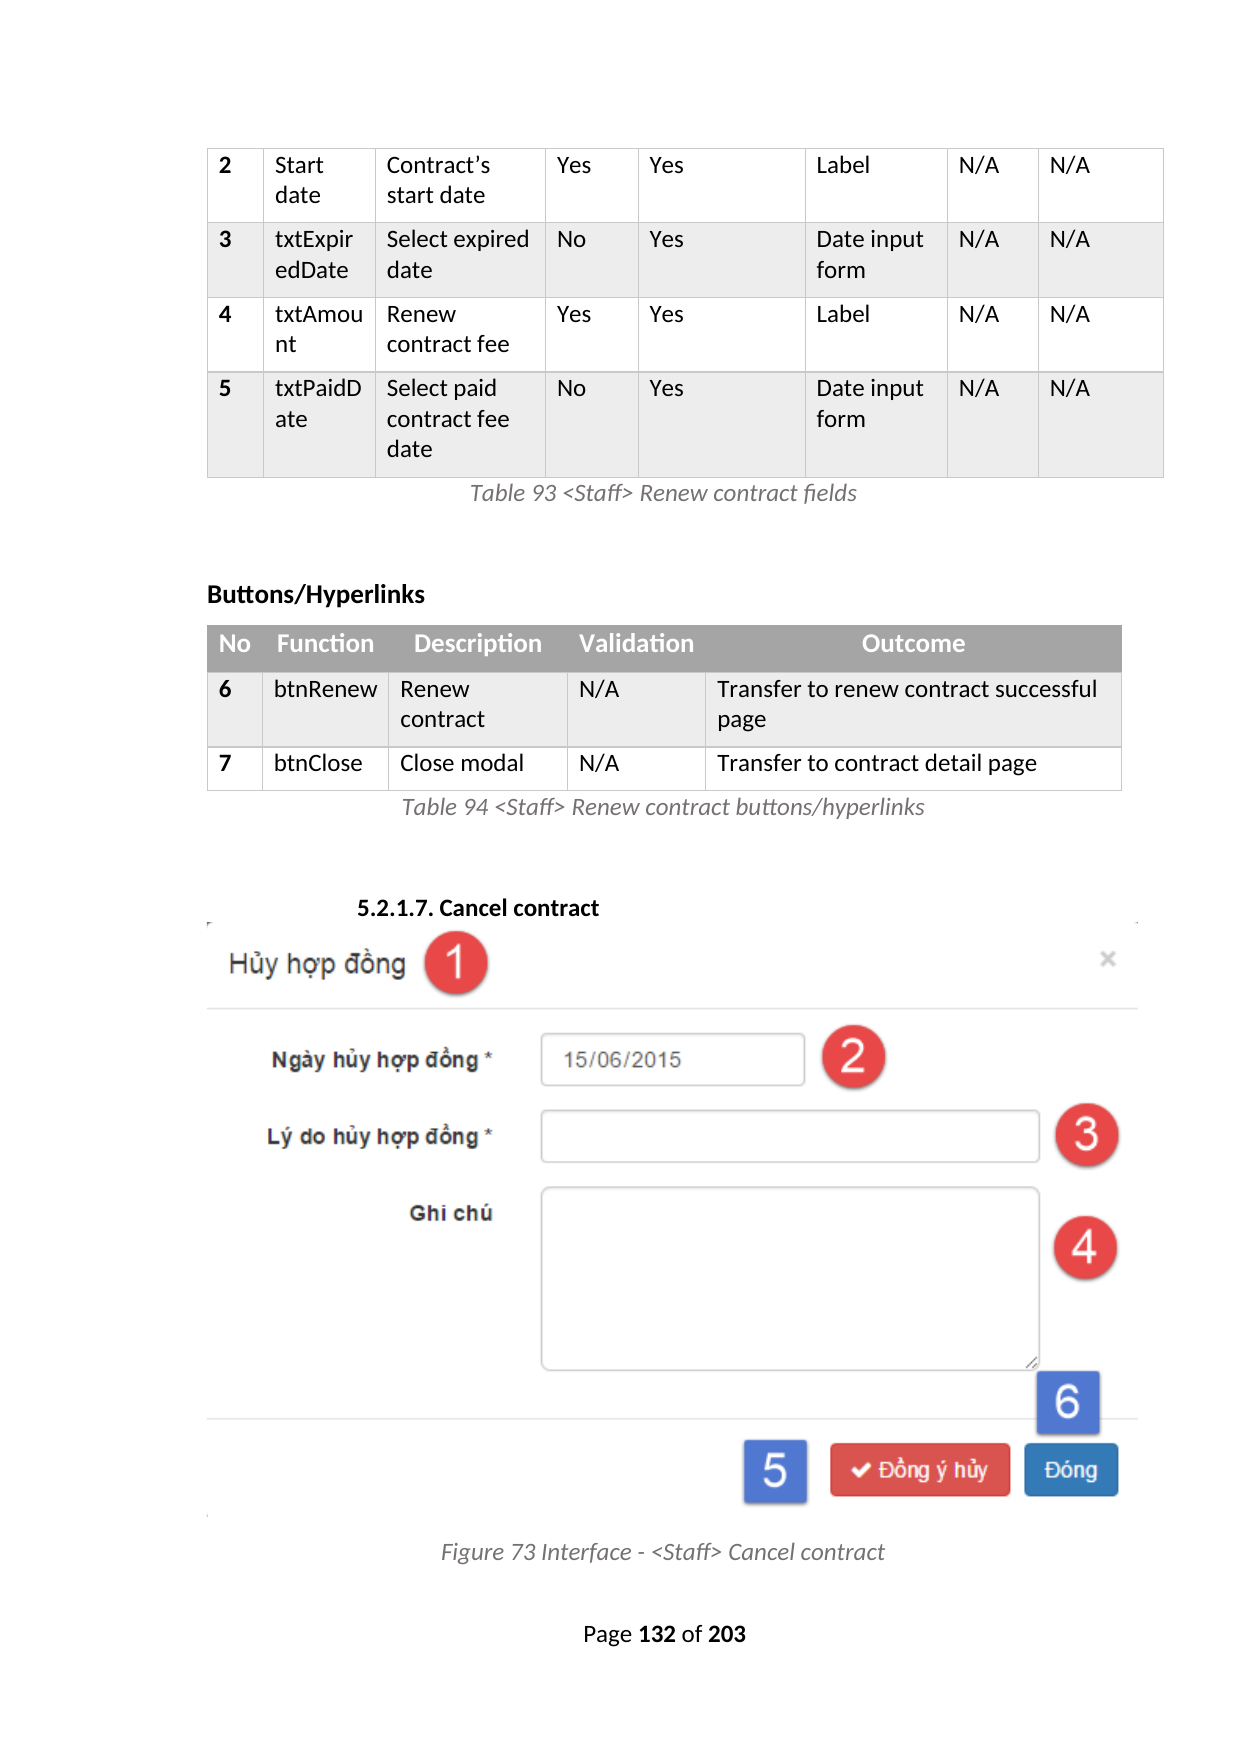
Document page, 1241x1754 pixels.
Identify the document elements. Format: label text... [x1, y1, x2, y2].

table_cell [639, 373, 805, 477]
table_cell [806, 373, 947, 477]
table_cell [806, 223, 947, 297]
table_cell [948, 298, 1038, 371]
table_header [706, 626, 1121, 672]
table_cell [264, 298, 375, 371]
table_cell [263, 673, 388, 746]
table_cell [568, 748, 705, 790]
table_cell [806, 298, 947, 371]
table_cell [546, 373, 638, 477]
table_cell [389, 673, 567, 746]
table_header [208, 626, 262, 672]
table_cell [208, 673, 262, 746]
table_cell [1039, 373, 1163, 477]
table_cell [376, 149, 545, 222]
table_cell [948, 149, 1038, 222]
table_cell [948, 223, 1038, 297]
text Buttons/Hyperlinks [207, 577, 1122, 610]
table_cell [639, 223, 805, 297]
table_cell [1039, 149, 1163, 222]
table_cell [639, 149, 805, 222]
subtitle Cancel contract [357, 892, 1122, 922]
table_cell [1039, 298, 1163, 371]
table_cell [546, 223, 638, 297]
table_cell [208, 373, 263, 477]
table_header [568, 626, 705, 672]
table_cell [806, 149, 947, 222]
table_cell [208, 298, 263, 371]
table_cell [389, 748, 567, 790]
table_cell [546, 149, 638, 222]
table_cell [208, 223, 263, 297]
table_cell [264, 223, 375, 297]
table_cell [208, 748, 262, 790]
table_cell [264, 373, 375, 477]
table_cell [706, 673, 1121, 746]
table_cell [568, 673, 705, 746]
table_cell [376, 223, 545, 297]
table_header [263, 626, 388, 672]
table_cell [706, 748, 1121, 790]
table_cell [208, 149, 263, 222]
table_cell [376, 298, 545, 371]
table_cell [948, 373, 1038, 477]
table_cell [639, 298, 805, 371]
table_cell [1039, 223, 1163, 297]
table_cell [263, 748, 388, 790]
picture [206, 922, 1138, 1517]
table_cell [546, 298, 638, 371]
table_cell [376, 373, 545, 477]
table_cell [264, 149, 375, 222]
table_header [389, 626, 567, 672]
